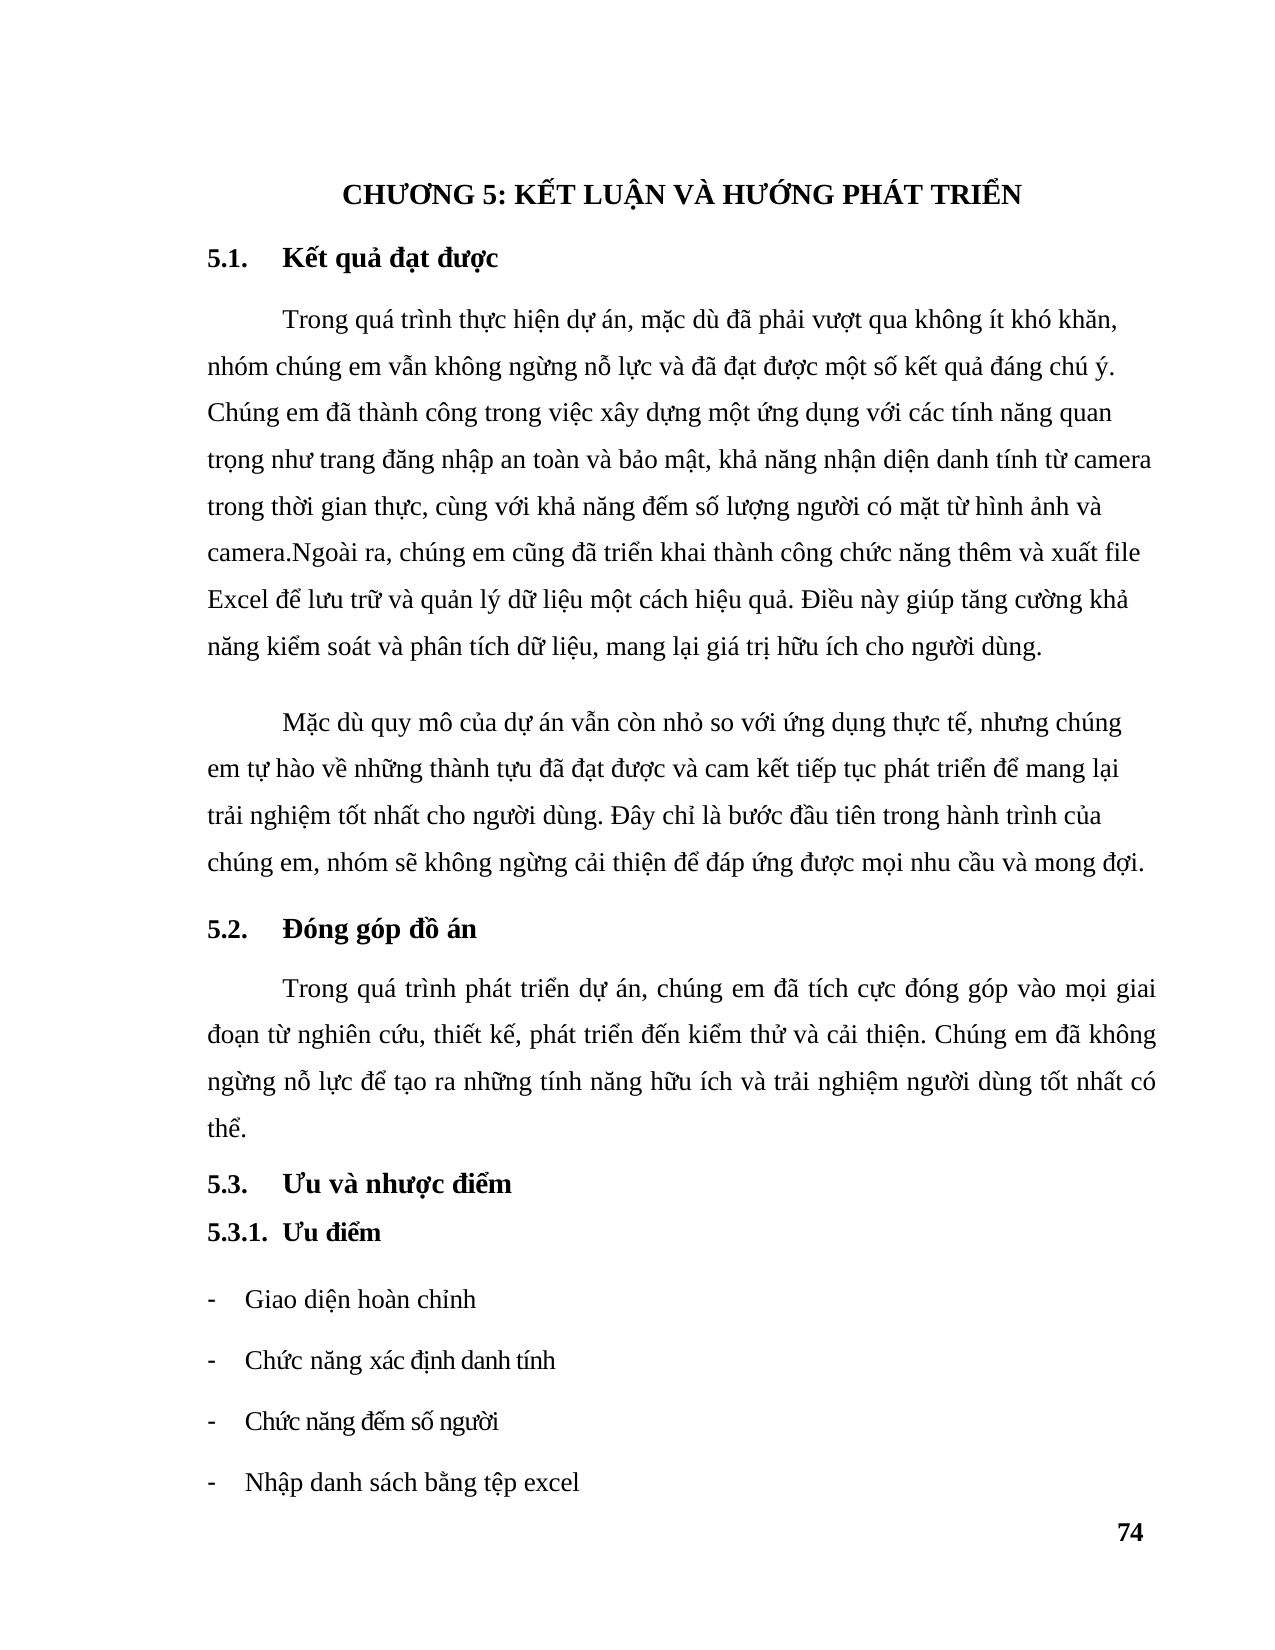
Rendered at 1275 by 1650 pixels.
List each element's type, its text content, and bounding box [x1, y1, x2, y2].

subtitle Trong quá trình thực hiện dự án, mặc dù đã phải vượt qua không ít khó khăn, nhóm chúng em vẫn không ngừng nỗ lực và đã đạt được một số kết quả đáng chú ý. Chúng em đã thành công trong việc xây dựng một ứng dụng với các tính năng quan trọng như trang đăng nhập an toàn và bảo mật, khả năng nhận diện danh tính từ camera trong thời gian thực, cùng với khả năng đếm số lượng người có mặt từ hình ảnh và camera.Ngoài ra, chúng em cũng đã triển khai thành công chức năng thêm và xuất file Excel để lưu trữ và quản lý dữ liệu một cách hiệu quả. Điều này giúp tăng cường khả năng kiểm soát và phân tích dữ liệu, mang lại giá trị hữu ích cho người dùng. [207, 303, 1156, 661]
text Trong quá trình phát triển dự án, chúng em đã tích cực đóng góp vào mọi giai đoạn từ nghiên cứu, thiết kế, phát triển đến kiểm thử và cải thiện. Chúng em đã không ngừng nỗ lực để tạo ra những tính năng hữu ích và trải nghiệm người dùng tốt nhất có thể. [207, 972, 1158, 1143]
list Giao diện hoàn chỉnh [207, 1279, 1244, 1316]
subtitle Đóng góp đồ án [207, 911, 1244, 944]
subtitle Mặc dù quy mô của dự án vẫn còn nhỏ so với ứng dụng thực tế, nhưng chúng em tự hào về những thành tựu đã đạt được và cam kết tiếp tục phát triển để mang lại trải nghiệm tốt nhất cho người dùng. Đây chỉ là bước đầu tiên trong hành trình của chúng em, nhóm sẽ không ngừng cải thiện để đáp ứng được mọi nhu cầu và mong đợi. [207, 706, 1156, 877]
list Chức năng xác định danh tính [207, 1340, 1244, 1377]
list Chức năng đếm số người [207, 1402, 1244, 1438]
subtitle Ưu và nhược điểm [207, 1166, 1244, 1200]
subtitle Ưu điểm [207, 1216, 1244, 1247]
subtitle Kết quả đạt được [207, 240, 1244, 274]
subtitle CHƯƠNG 5: KẾT LUẬN VÀ HƯỚNG PHÁT TRIỂN [203, 177, 1161, 211]
list Nhập danh sách bằng tệp excel [207, 1462, 1244, 1499]
